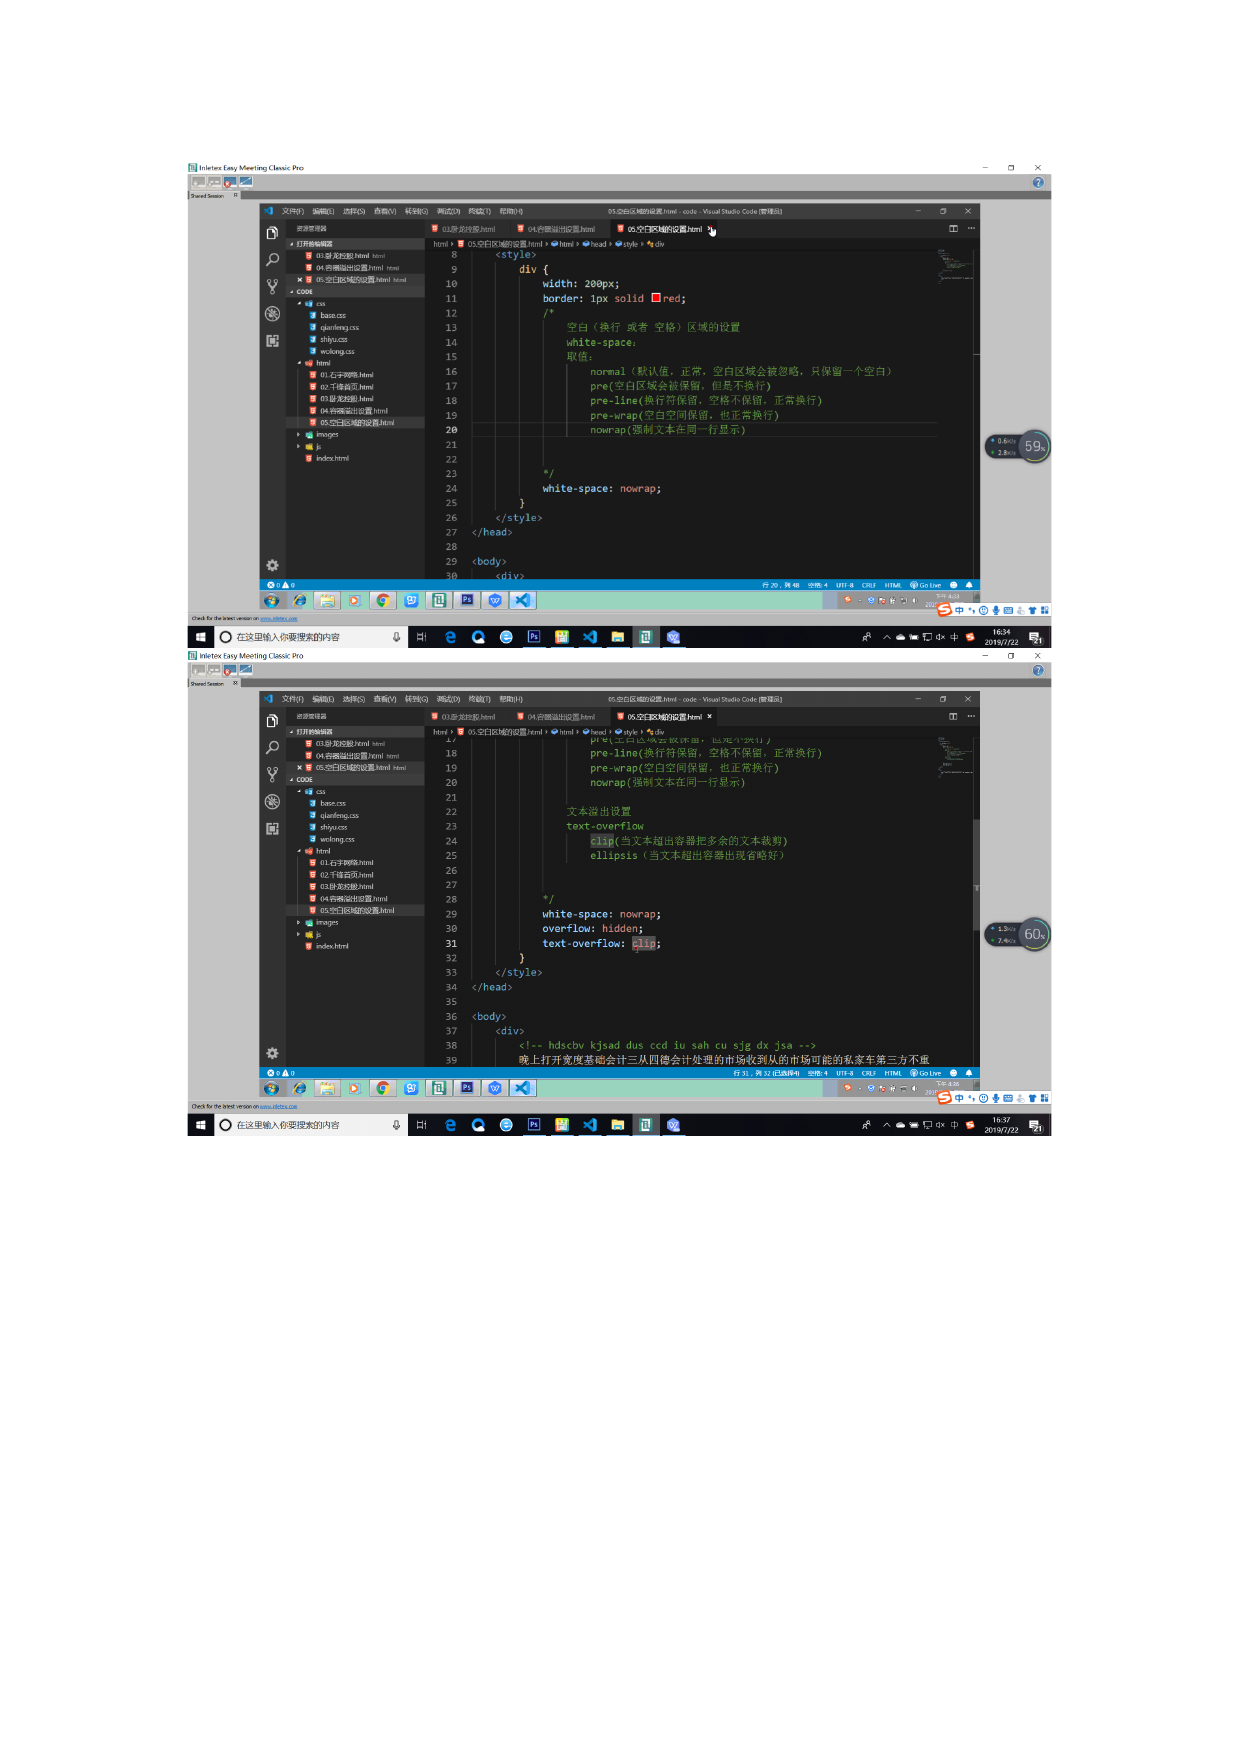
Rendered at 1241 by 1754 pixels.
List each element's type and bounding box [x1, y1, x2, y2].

picture [187, 649, 1052, 1136]
picture [187, 162, 1052, 648]
